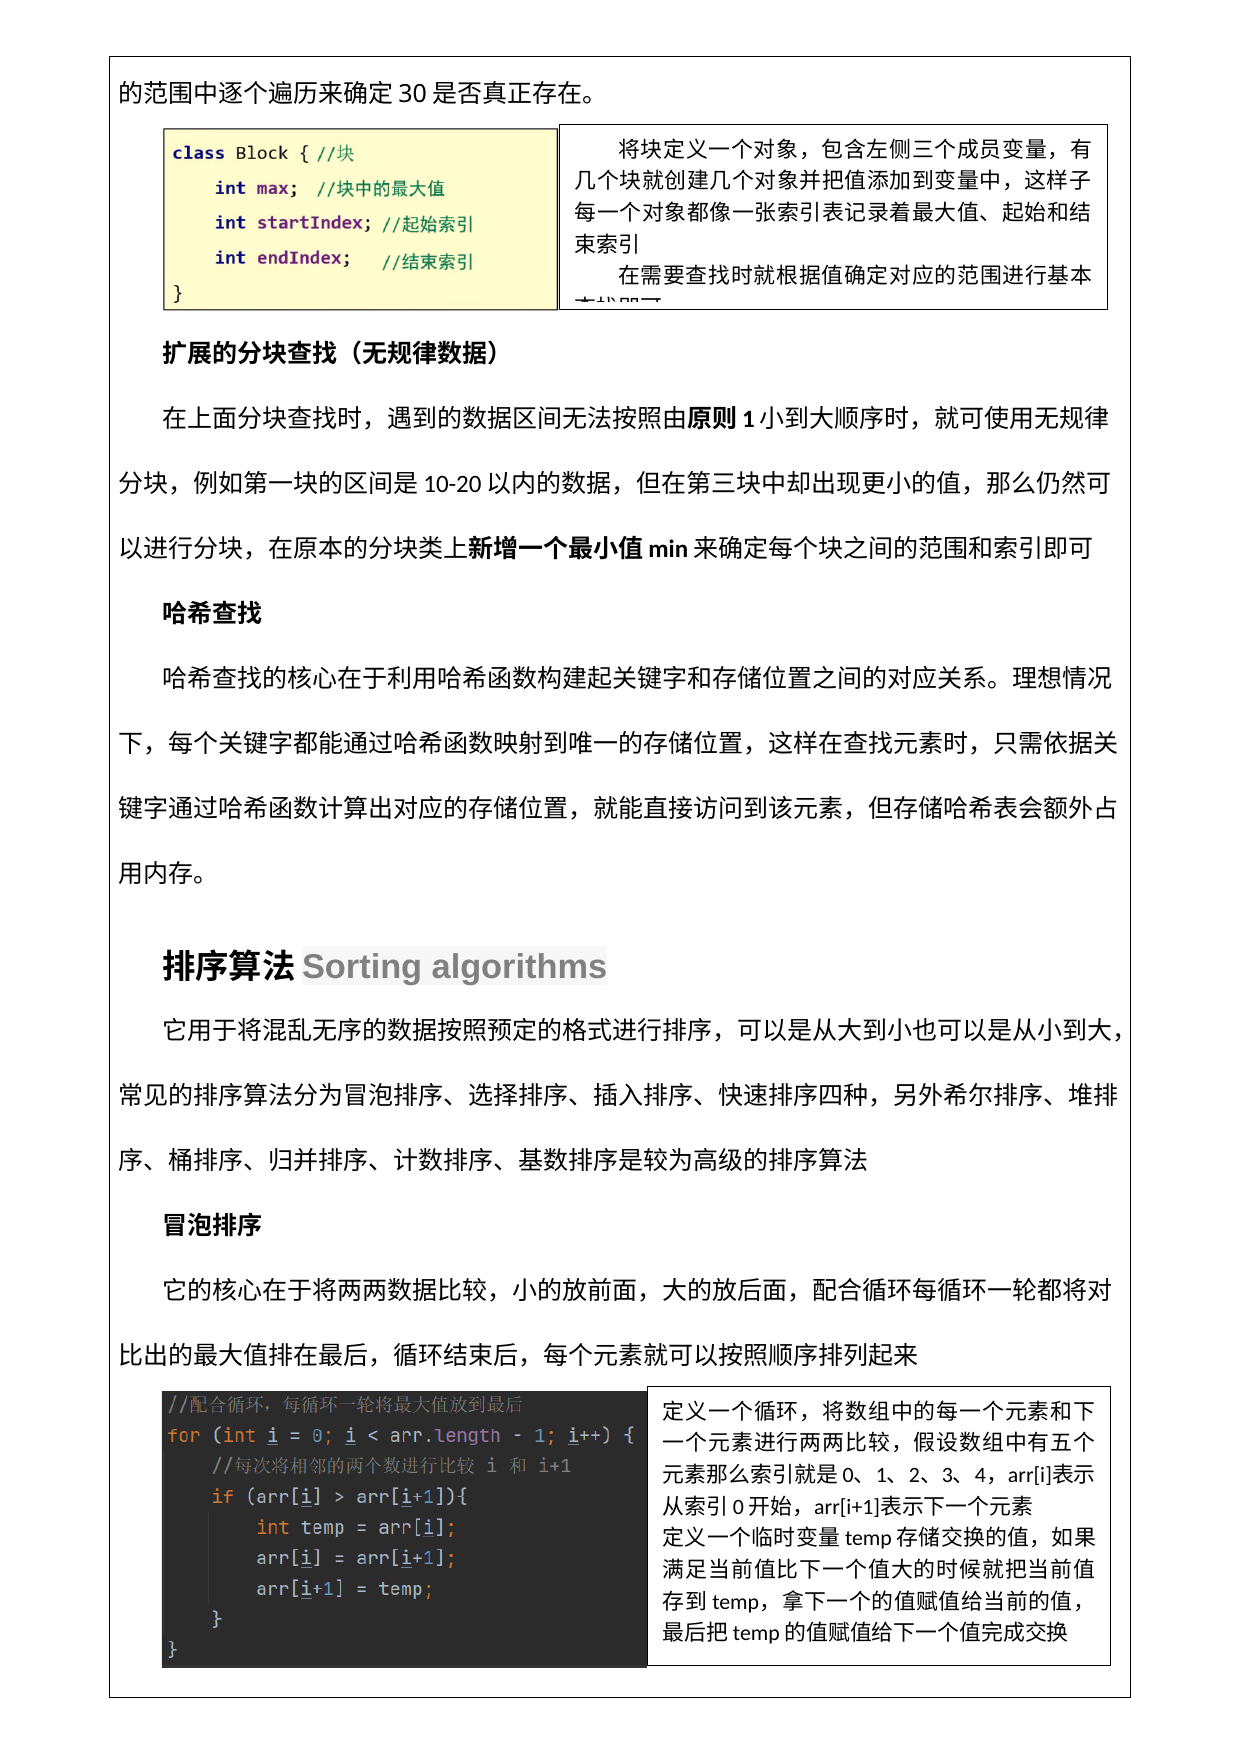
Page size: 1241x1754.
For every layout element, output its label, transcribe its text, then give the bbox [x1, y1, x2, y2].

text 排序算法Sorting algorithms [118, 931, 1122, 996]
text 冒泡排序 [118, 1191, 1122, 1256]
text 哈希查找 [118, 579, 1122, 644]
text 哈希查找的核心在于利用哈希函数构建起关键字和存储位置之间的对应关系。理想情况下，每个关键字都能通过哈希函数映射到唯一的存储位置，这样在查找元素时，只需依据关键字通过哈希函数计算出对应的存储位置，就能直接访问到该元素，但存储哈希表会额外占用内存。 [118, 644, 1122, 904]
text 扩展的分块查找（无规律数据） [118, 319, 1122, 384]
text 在上面分块查找时，遇到的数据区间无法按照由原则1小到大顺序时，就可使用无规律分块，例如第一块的区间是10-20以内的数据，但在第三块中却出现更小的值，那么仍然可以进行分块，在原本的分块类上新增一个最小值min来确定每个块之间的范围和索引即可 [118, 384, 1122, 579]
text 它用于将混乱无序的数据按照预定的格式进行排序，可以是从大到小也可以是从小到大，常见的排序算法分为冒泡排序、选择排序、插入排序、快速排序四种，另外希尔排序、堆排序、桶排序、归并排序、计数排序、基数排序是较为高级的排序算法 [118, 996, 1122, 1191]
picture [161, 126, 559, 312]
text 它的核心在于将两两数据比较，小的放前面，大的放后面，配合循环每循环一轮都将对比出的最大值排在最后，循环结束后，每个元素就可以按照顺序排列起来 [118, 1256, 1122, 1386]
picture [161, 1391, 647, 1668]
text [118, 59, 1122, 124]
